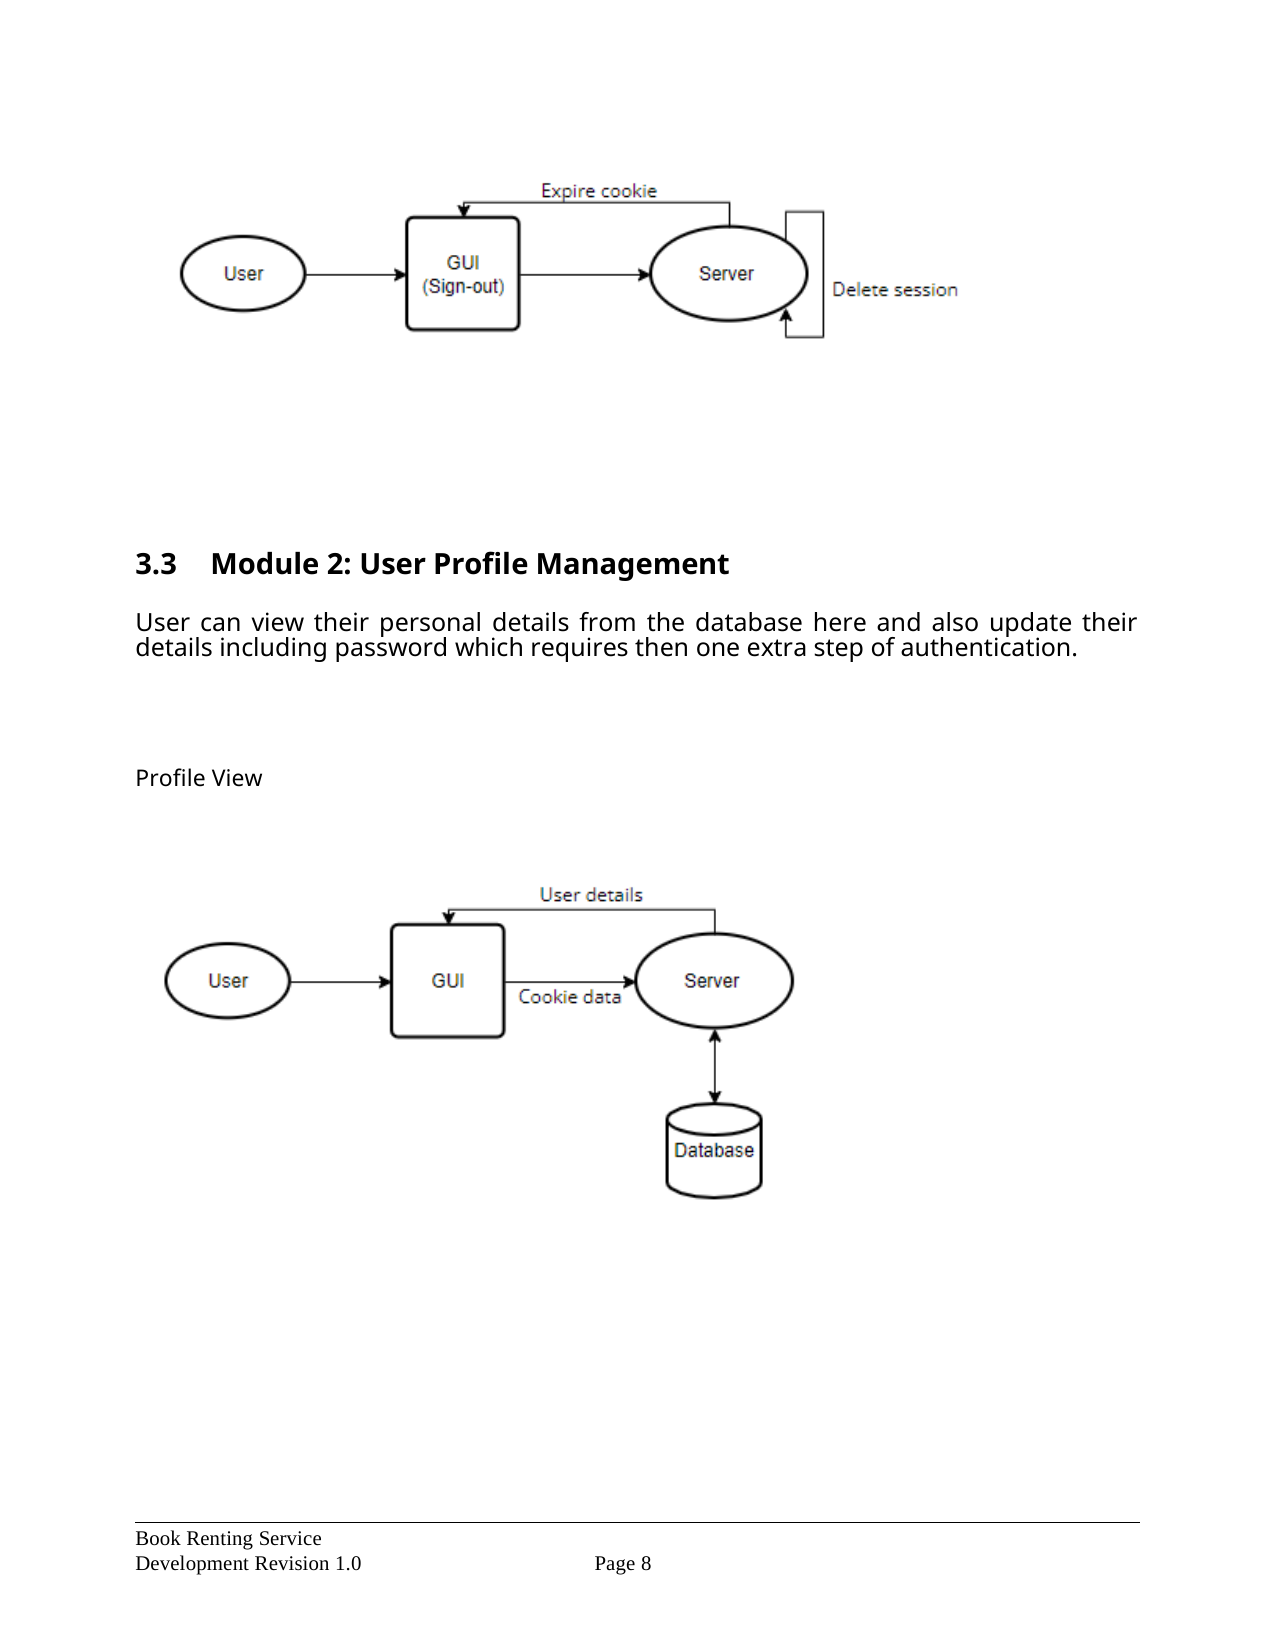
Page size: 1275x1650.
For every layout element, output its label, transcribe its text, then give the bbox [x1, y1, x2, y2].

text User can view their personal details from the database here and also update their details including password which requires then one extra step of authentication. [135, 612, 1140, 662]
picture [135, 149, 1023, 464]
picture [135, 842, 871, 1231]
text Profile View [135, 762, 1140, 793]
subtitle Module 2: User Profile Management [135, 543, 1140, 582]
